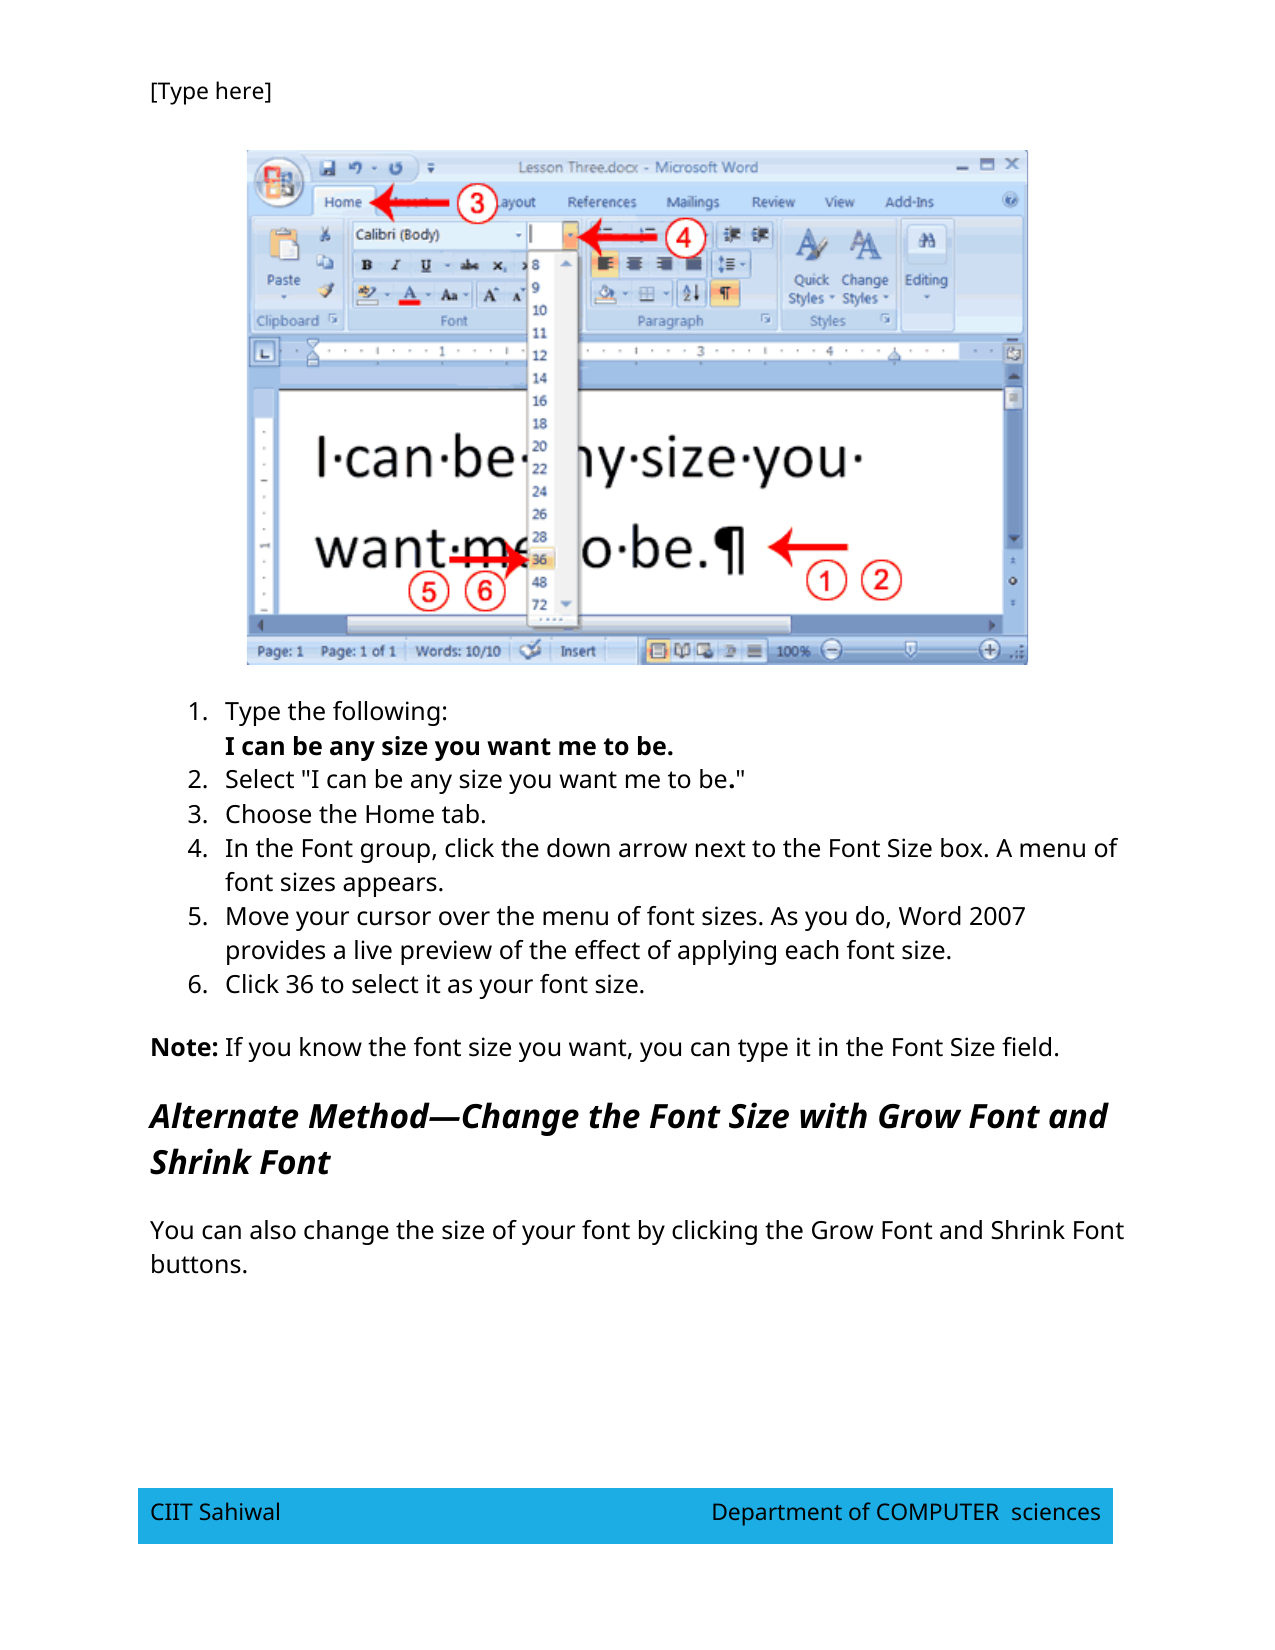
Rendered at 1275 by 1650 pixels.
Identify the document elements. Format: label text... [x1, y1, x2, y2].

list Select "I can be any size you want me to be." [187, 762, 1125, 796]
list Click 36 to select it as your font size. [187, 967, 1125, 1001]
picture [246, 150, 1029, 665]
text Alternate Method—Change the Font Size with Grow Font and Shrink Font [150, 1093, 1125, 1184]
text You can also change the size of your font by clicking the Grow Font and Shrink Font buttons. [150, 1213, 1125, 1281]
list Move your cursor over the menu of font sizes. As you do, Word 2007 provides a live preview of the effect of applying each font size. [187, 898, 1125, 967]
text Note: If you know the font size you want, you can type it in the Font Size field. [150, 1030, 1125, 1064]
list In the Font group, click the down arrow next to the Font Size box. A menu of font sizes appears. [187, 830, 1125, 898]
list Type the following: I can be any size you want me to be. [187, 694, 1125, 762]
list Choose the Home tab. [187, 796, 1125, 830]
